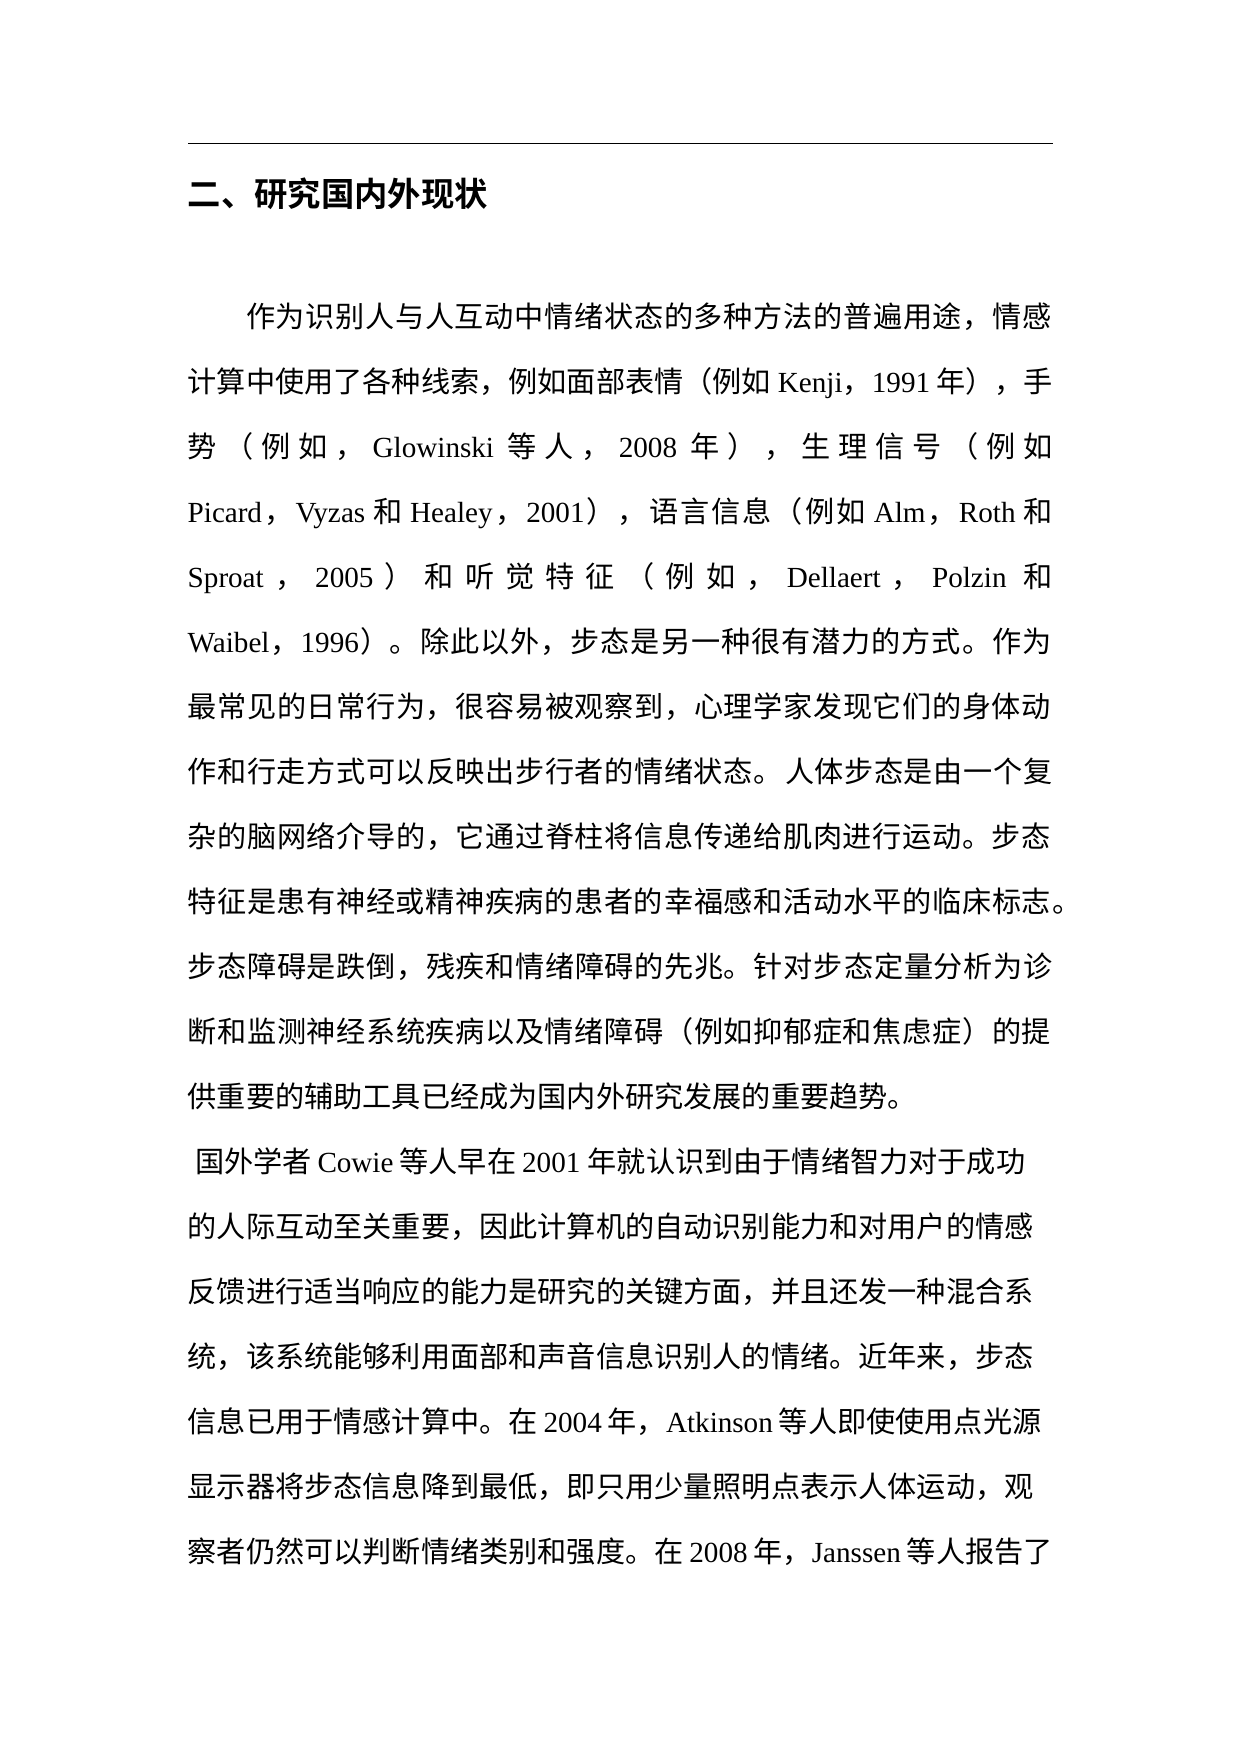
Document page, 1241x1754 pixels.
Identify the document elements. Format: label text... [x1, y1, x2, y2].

subtitle 二、研究国内外现状 [187, 159, 1053, 224]
text 作为识别人与人互动中情绪状态的多种方法的普遍用途，情感计算中使用了各种线索，例如面部表情（例如Kenji，1991年），手势（例如，Glowinski等人，2008年），生理信号（例如Picard，Vyzas和Healey，2001），语言信息（例如Alm，Roth和Sproat，2005）和听觉特征（例如，Dellaert，Polzin和Waibel，1996）。除此以外，步态是另一种很有潜力的方式。作为最常见的日常行为，很容易被观察到，心理学家发现它们的身体动作和行走方式可以反映出步行者的情绪状态。人体步态是由一个复杂的脑网络介导的，它通过脊柱将信息传递给肌肉进行运动。步态特征是患有神经或精神疾病的患者的幸福感和活动水平的临床标志。步态障碍是跌倒，残疾和情绪障碍的先兆。针对步态定量分析为诊断和监测神经系统疾病以及情绪障碍（例如抑郁症和焦虑症）的提供重要的辅助工具已经成为国内外研究发展的重要趋势。 [187, 283, 1053, 1128]
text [187, 1128, 1053, 1583]
